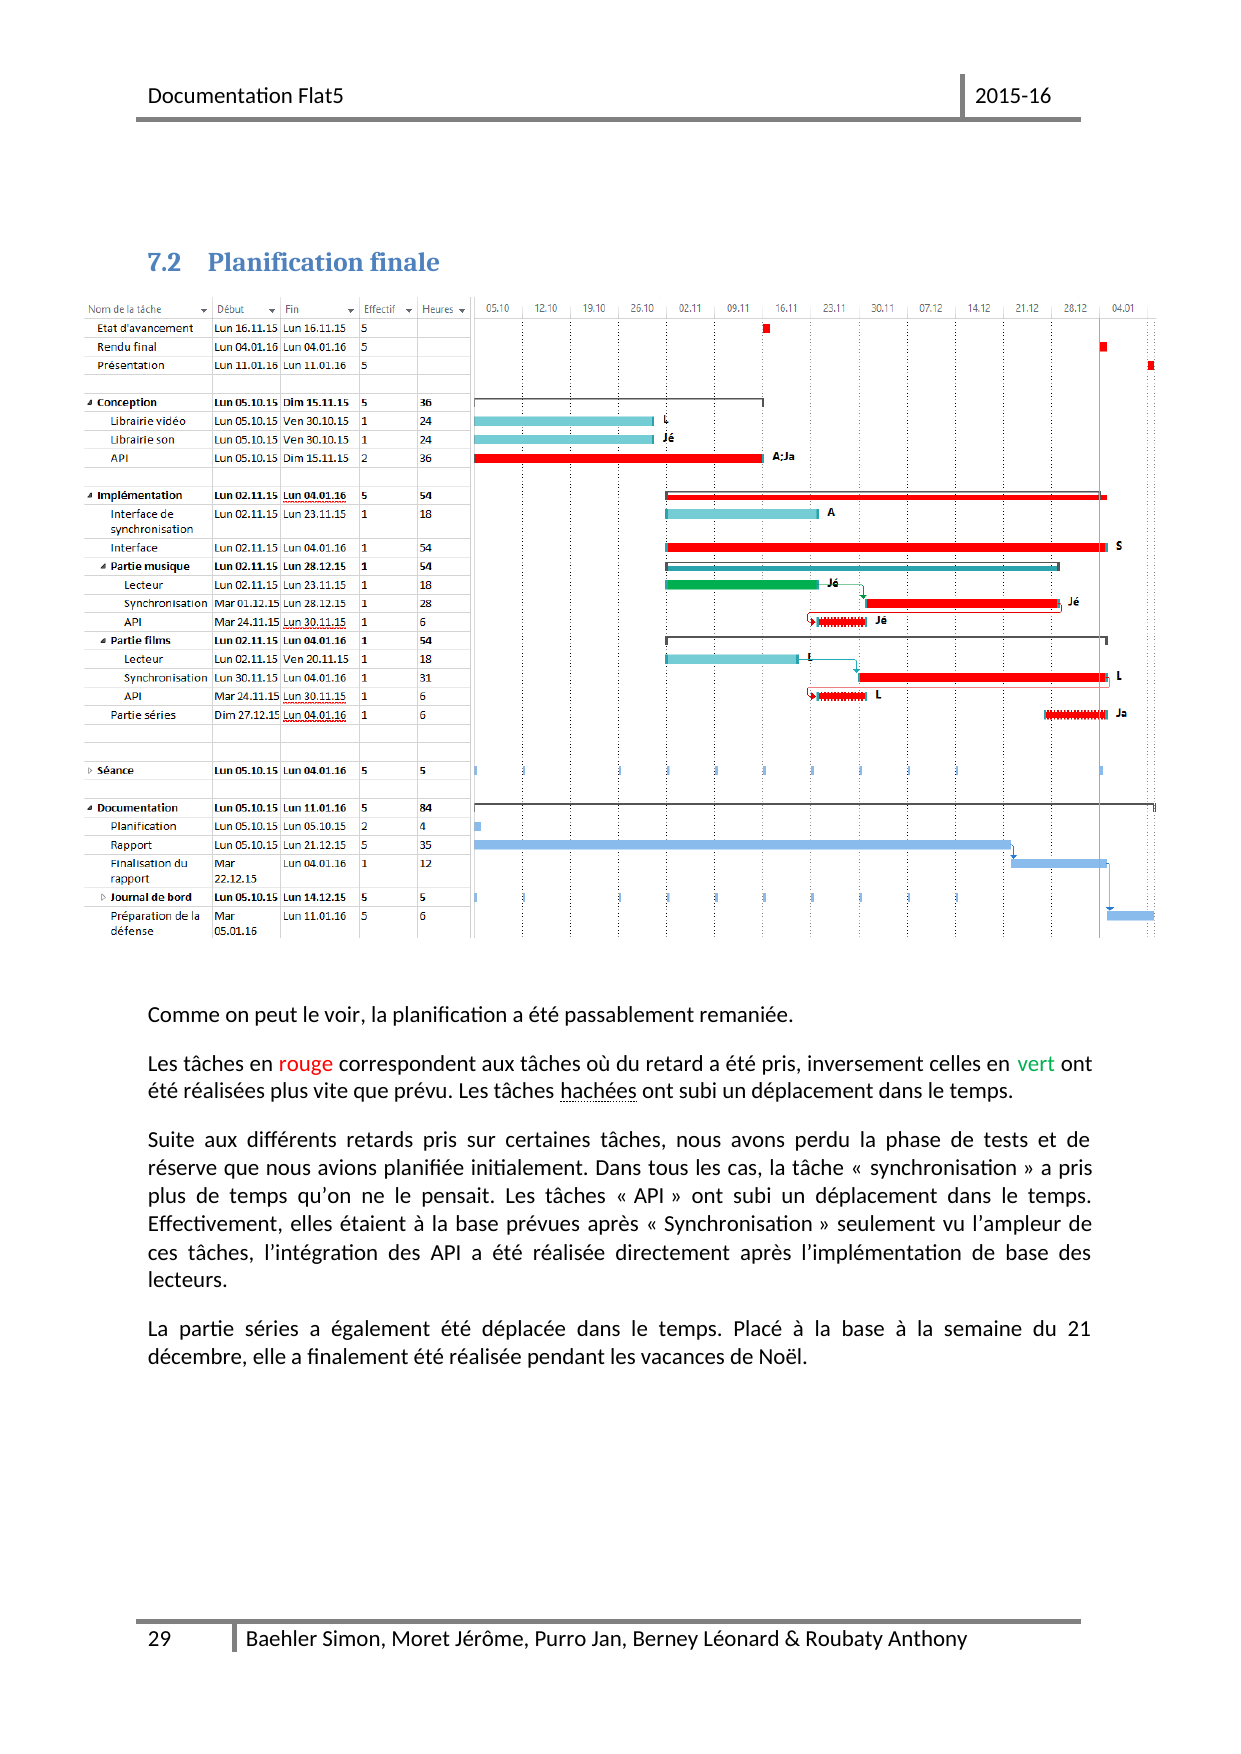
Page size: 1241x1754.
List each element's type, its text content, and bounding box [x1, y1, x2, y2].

subtitle Planification finale [148, 247, 1092, 278]
text La partie séries a également été déplacée dans le temps. Placé à la base à la semaine du 21 décembre, elle a finalement été réalisée pendant les vacances de Noël. [148, 1314, 1092, 1371]
text Suite aux différents retards pris sur certaines tâches, nous avons perdu la phase de tests et de réserve que nous avions planifiée initialement. Dans tous les cas, la tâche « synchronisation » a pris plus de temps qu’on ne le pensait. Les tâches « API » ont subi un déplacement dans le temps. Effectivement, elles étaient à la base prévues après « Synchronisation » seulement vu l’ampleur de ces tâches, l’intégration des API a été réalisée directement après l’implémentation de base des lecteurs. [148, 1126, 1092, 1294]
text Les tâches en rouge correspondent aux tâches où du retard a été pris, inversement celles en vert ont été réalisées plus vite que prévu. Les tâches hachées ont subi un déplacement dans le temps. [148, 1049, 1092, 1105]
picture [84, 297, 1156, 938]
text Comme on peut le voir, la planification a été passablement remaniée. [148, 1000, 1092, 1028]
